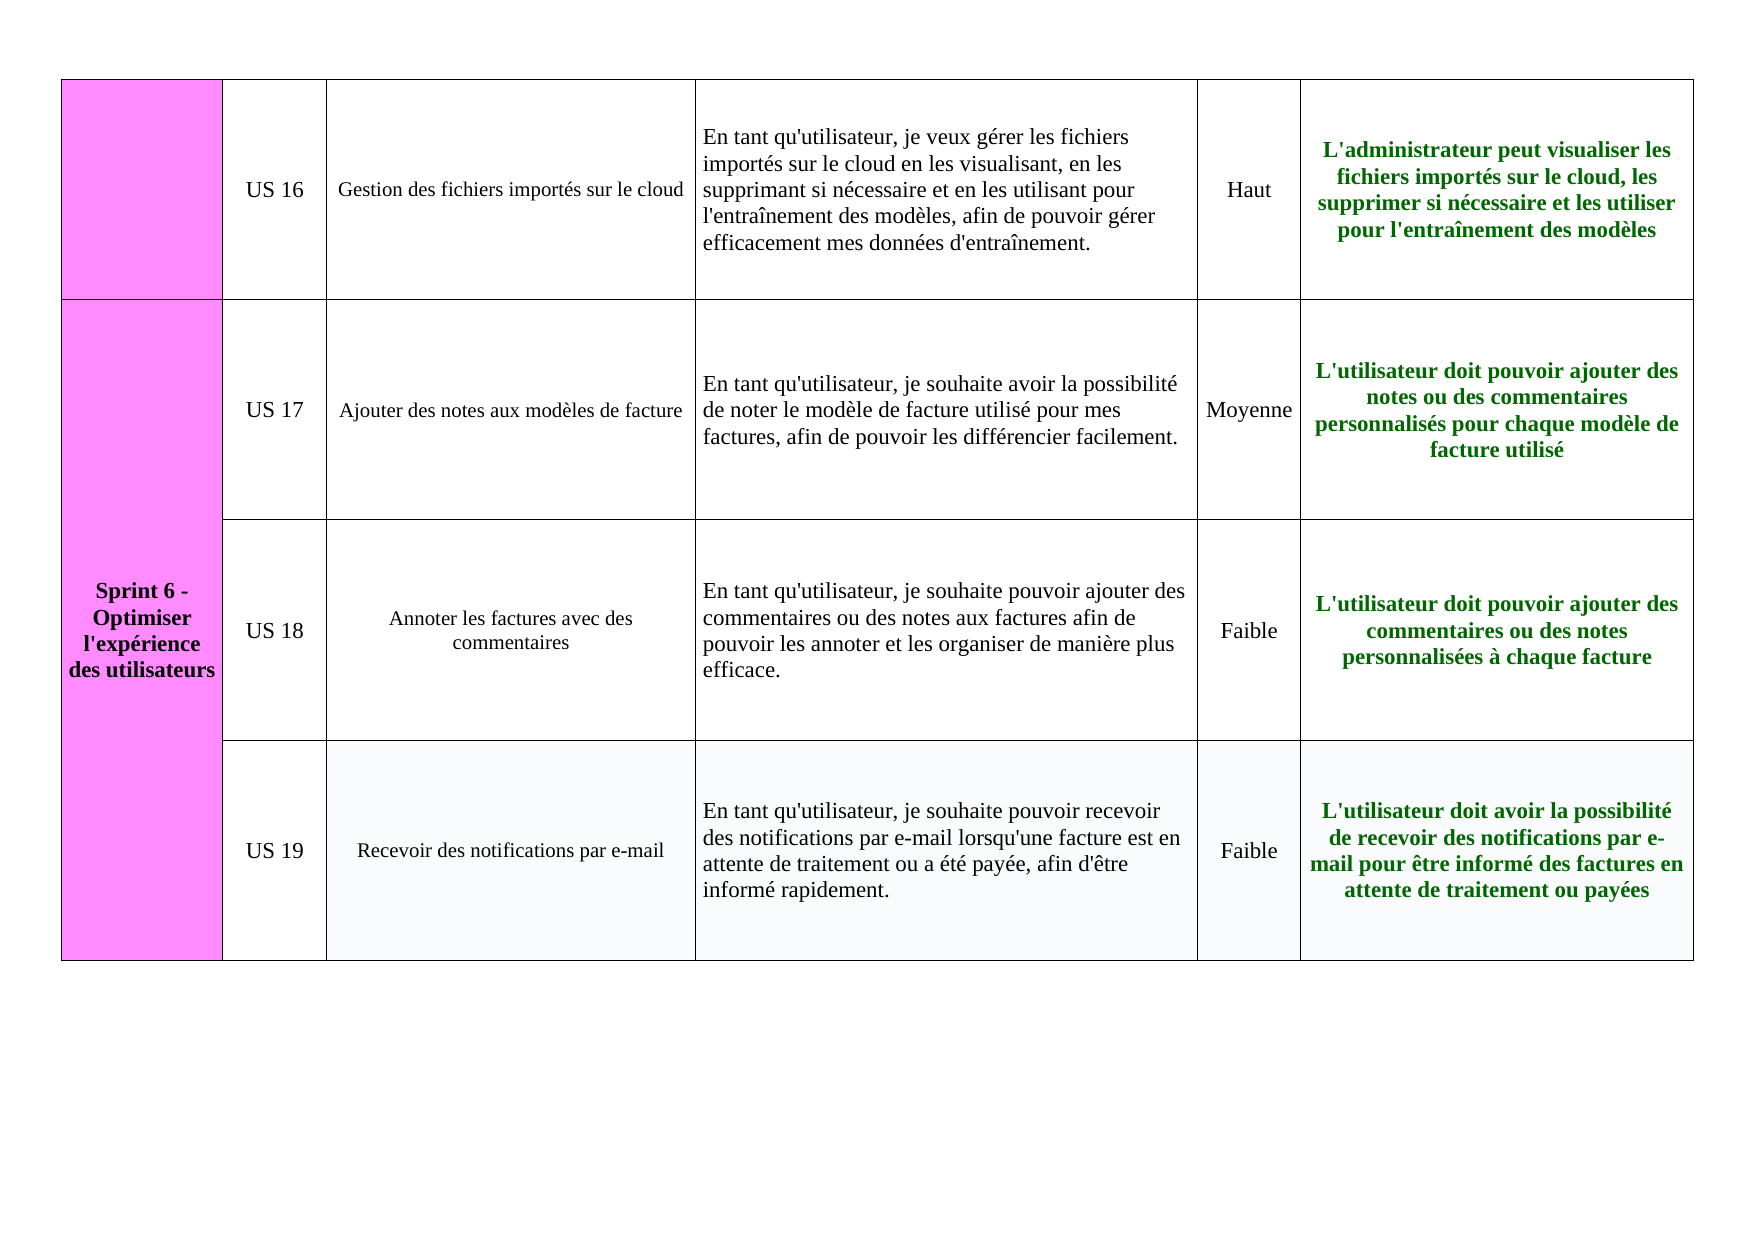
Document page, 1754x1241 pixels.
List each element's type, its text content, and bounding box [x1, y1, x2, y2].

table_header Gestion des fichiers importés sur le cloud [327, 80, 695, 299]
table_cell L'utilisateur doit avoir la possibilité de recevoir des notifications par e-mail pour être informé des factures en attente de traitement ou payées [1301, 741, 1693, 960]
table_cell US 17 [223, 300, 326, 519]
table_header US 16 [223, 80, 326, 299]
table_cell Faible [1198, 520, 1300, 739]
table_cell US 19 [223, 741, 326, 960]
table_cell En tant qu'utilisateur, je souhaite pouvoir ajouter des commentaires ou des notes aux factures afin de pouvoir les annoter et les organiser de manière plus efficace. [696, 520, 1197, 739]
table_cell Moyenne [1198, 300, 1300, 519]
table_cell Sprint 6 - Optimiser l'expérience des utilisateurs [62, 300, 222, 960]
table_cell Recevoir des notifications par e-mail [327, 741, 695, 960]
table_cell US 18 [223, 520, 326, 739]
table_cell En tant qu'utilisateur, je souhaite avoir la possibilité de noter le modèle de facture utilisé pour mes factures, afin de pouvoir les différencier facilement. [696, 300, 1197, 519]
table_header L'administrateur peut visualiser les fichiers importés sur le cloud, les supprimer si nécessaire et les utiliser pour l'entraînement des modèles [1301, 80, 1693, 299]
table_cell L'utilisateur doit pouvoir ajouter des commentaires ou des notes personnalisées à chaque facture [1301, 520, 1693, 739]
table_header En tant qu'utilisateur, je veux gérer les fichiers importés sur le cloud en les visualisant, en les supprimant si nécessaire et en les utilisant pour l'entraînement des modèles, afin de pouvoir gérer efficacement mes données d'entraînement. [696, 80, 1197, 299]
table_header [62, 80, 222, 299]
table_cell Annoter les factures avec des commentaires [327, 520, 695, 739]
table_cell Faible [1198, 741, 1300, 960]
table_header Haut [1198, 80, 1300, 299]
table_cell L'utilisateur doit pouvoir ajouter des notes ou des commentaires personnalisés pour chaque modèle de facture utilisé [1301, 300, 1693, 519]
table_cell En tant qu'utilisateur, je souhaite pouvoir recevoir des notifications par e-mail lorsqu'une facture est en attente de traitement ou a été payée, afin d'être informé rapidement. [696, 741, 1197, 960]
table_cell Ajouter des notes aux modèles de facture [327, 300, 695, 519]
